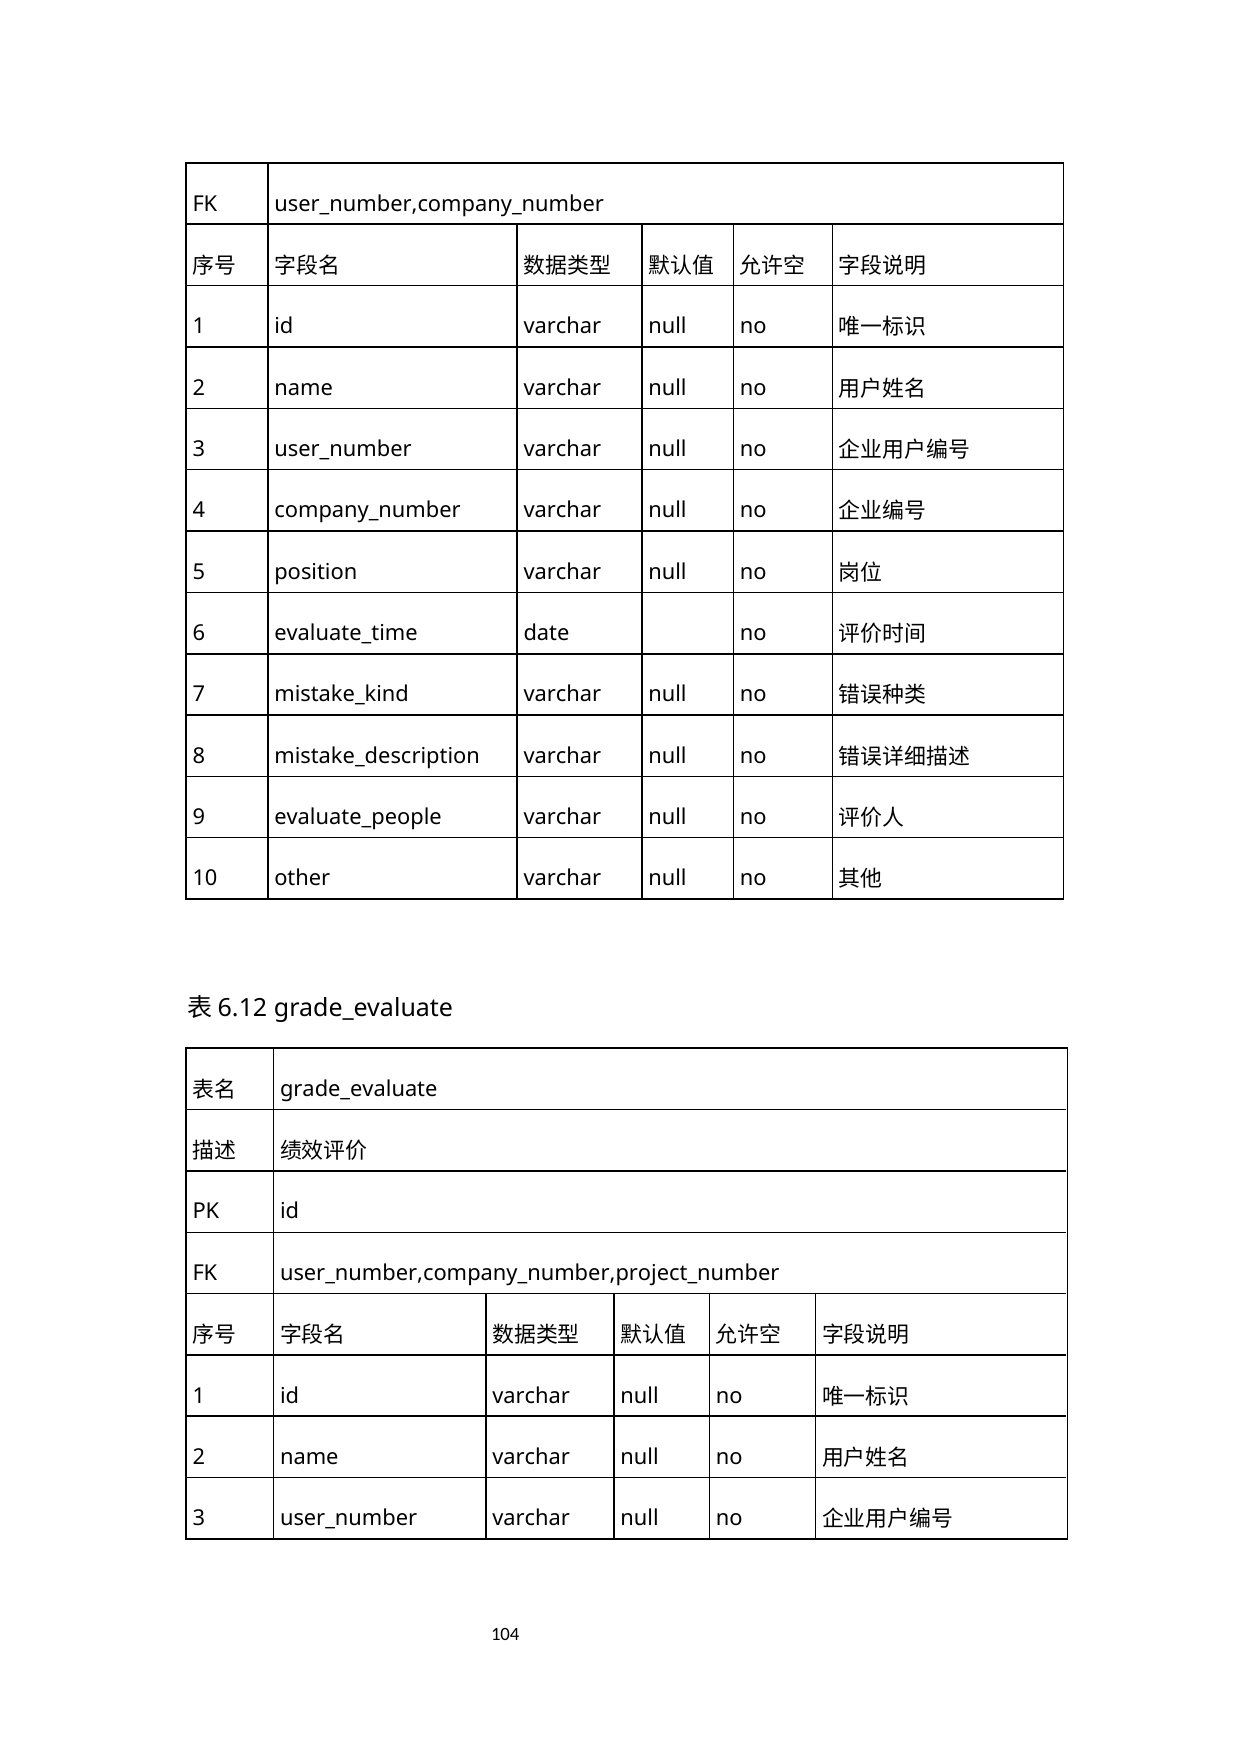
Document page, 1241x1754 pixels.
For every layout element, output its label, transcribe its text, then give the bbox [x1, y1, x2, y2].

table_cell 数据类型 [518, 225, 641, 285]
table_cell 唯一标识 [816, 1354, 1067, 1415]
table_cell varchar [518, 409, 641, 469]
table_cell no [734, 777, 832, 837]
table_cell varchar [487, 1417, 613, 1477]
table_cell null [615, 1417, 709, 1477]
table_cell company_number [269, 470, 516, 530]
table_cell 序号 [187, 1294, 273, 1354]
table_cell null [643, 777, 733, 837]
table_cell FK [187, 164, 267, 223]
table_cell 2 [187, 348, 267, 407]
table_cell 3 [187, 409, 267, 469]
table_cell user_number,company_number [269, 164, 1063, 223]
table_cell varchar [518, 286, 641, 346]
table_cell 企业编号 [833, 470, 1063, 530]
table_cell no [734, 470, 832, 530]
table_cell 字段说明 [816, 1293, 1067, 1354]
table_cell position [269, 532, 516, 591]
table_cell id [274, 1356, 485, 1415]
table_cell no [734, 348, 832, 407]
table_cell null [643, 348, 733, 407]
table_cell mistake_description [269, 716, 516, 776]
table_cell no [734, 593, 832, 653]
table_cell 默认值 [615, 1294, 709, 1354]
table_cell null [643, 716, 733, 776]
table_cell 5 [187, 532, 267, 591]
table_cell 字段名 [269, 225, 516, 285]
table_cell 9 [187, 777, 267, 837]
table_cell 2 [187, 1417, 273, 1477]
table_cell varchar [518, 838, 641, 898]
table_cell id [269, 286, 516, 346]
table_cell 岗位 [833, 532, 1063, 591]
table_cell PK [187, 1172, 273, 1231]
table_cell evaluate_people [269, 777, 516, 837]
table_cell 唯一标识 [833, 286, 1063, 346]
table_cell 10 [187, 838, 267, 898]
table_cell no [734, 532, 832, 591]
table_cell varchar [518, 716, 641, 776]
text 表6.12 grade_evaluate [187, 973, 1053, 1038]
table_cell varchar [487, 1356, 613, 1415]
table_cell null [643, 409, 733, 469]
table_cell null [643, 532, 733, 591]
table_cell null [643, 286, 733, 346]
table_cell null [615, 1356, 709, 1415]
table_cell no [734, 655, 832, 714]
table_cell no [734, 409, 832, 469]
table_cell user_number [274, 1478, 485, 1538]
table_cell 允许空 [734, 225, 832, 285]
table_cell varchar [518, 470, 641, 530]
table_cell no [734, 716, 832, 776]
table_cell 默认值 [643, 225, 733, 285]
table_cell 字段名 [274, 1294, 485, 1354]
table_cell null [643, 655, 733, 714]
table_cell 用户姓名 [833, 348, 1063, 407]
table_cell varchar [518, 777, 641, 837]
table_cell name [269, 348, 516, 407]
table_cell 其他 [833, 838, 1063, 898]
table_cell 企业用户编号 [833, 409, 1063, 469]
table_cell FK [187, 1233, 273, 1293]
table_cell varchar [518, 655, 641, 714]
table_cell [643, 593, 733, 653]
table_cell 评价人 [833, 777, 1063, 837]
table_cell user_number [269, 409, 516, 469]
table_cell null [643, 470, 733, 530]
table_cell no [734, 838, 832, 898]
table_cell varchar [518, 348, 641, 407]
table_cell 错误种类 [833, 655, 1063, 714]
table_cell 4 [187, 470, 267, 530]
table_cell 绩效评价 [274, 1109, 1067, 1170]
table_cell date [518, 593, 641, 653]
table_cell 评价时间 [833, 593, 1063, 653]
table_cell mistake_kind [269, 655, 516, 714]
table_cell id [274, 1170, 1067, 1231]
table_cell 3 [187, 1478, 273, 1538]
table_cell 企业用户编号 [816, 1477, 1067, 1538]
table_cell 描述 [187, 1110, 273, 1170]
table_cell 允许空 [710, 1294, 815, 1354]
table_cell no [710, 1417, 815, 1477]
table_cell varchar [487, 1478, 613, 1538]
table_cell 序号 [187, 225, 267, 285]
table_cell no [734, 286, 832, 346]
table_cell 1 [187, 1356, 273, 1415]
table_cell 6 [187, 593, 267, 653]
table_cell 字段说明 [833, 225, 1063, 285]
table_cell other [269, 838, 516, 898]
table_cell 错误详细描述 [833, 716, 1063, 776]
table_cell 用户姓名 [816, 1415, 1067, 1477]
table_cell null [615, 1478, 709, 1538]
table_cell user_number,company_number,project_number [274, 1231, 1067, 1293]
table_cell no [710, 1356, 815, 1415]
table_cell 7 [187, 655, 267, 714]
table_cell 1 [187, 286, 267, 346]
table_cell evaluate_time [269, 593, 516, 653]
table_header grade_evaluate [274, 1049, 1067, 1109]
table_cell varchar [518, 532, 641, 591]
table_cell 8 [187, 716, 267, 776]
table_cell null [643, 838, 733, 898]
table_header 表名 [187, 1049, 273, 1109]
table_cell 数据类型 [487, 1294, 613, 1354]
table_cell name [274, 1417, 485, 1477]
table_cell no [710, 1478, 815, 1538]
